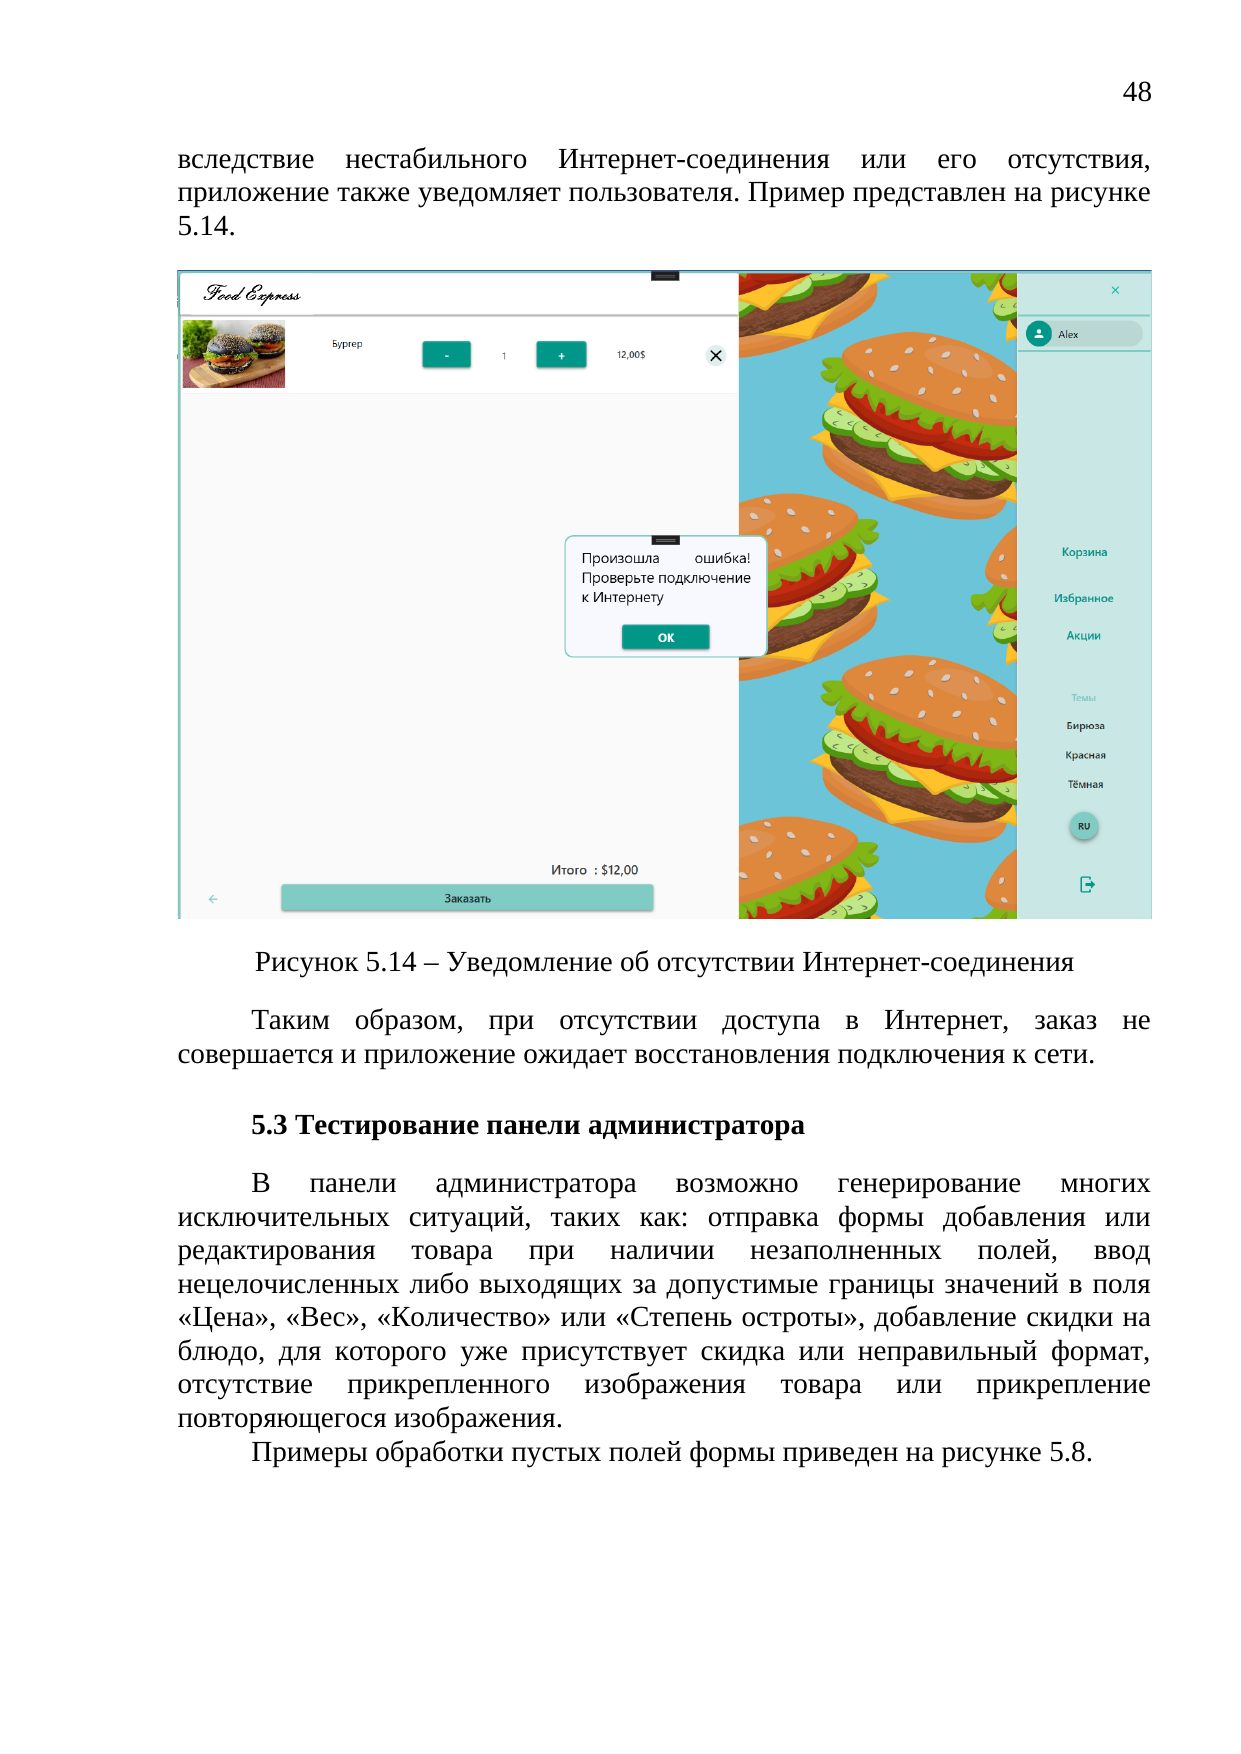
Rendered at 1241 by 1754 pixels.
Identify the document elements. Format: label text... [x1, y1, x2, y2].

text Примеры обработки пустых полей формы приведен на рисунке 5.8. [177, 1434, 1152, 1467]
text Таким образом, при отсутствии доступа в Интернет, заказ не совершается и приложение ожидает восстановления подключения к сети. [177, 1002, 1152, 1069]
subtitle 5.3 Тестирование панели администратора [177, 1107, 1152, 1140]
text Рисунок 5.14 – Уведомление об отсутствии Интернет-соединения [177, 944, 1152, 977]
text В панели администратора возможно генерирование многих исключительных ситуаций, таких как: отправка формы добавления или редактирования товара при наличии незаполненных полей, ввод нецелочисленных либо выходящих за допустимые границы значений в поля «Цена», «Вес», «Количество» или «Степень остроты», добавление скидки на блюдо, для которого уже присутствует скидка или неправильный формат, отсутствие прикрепленного изображения товара или прикрепление повторяющегося изображения. [177, 1165, 1152, 1434]
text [177, 141, 1152, 241]
picture [177, 270, 1152, 919]
